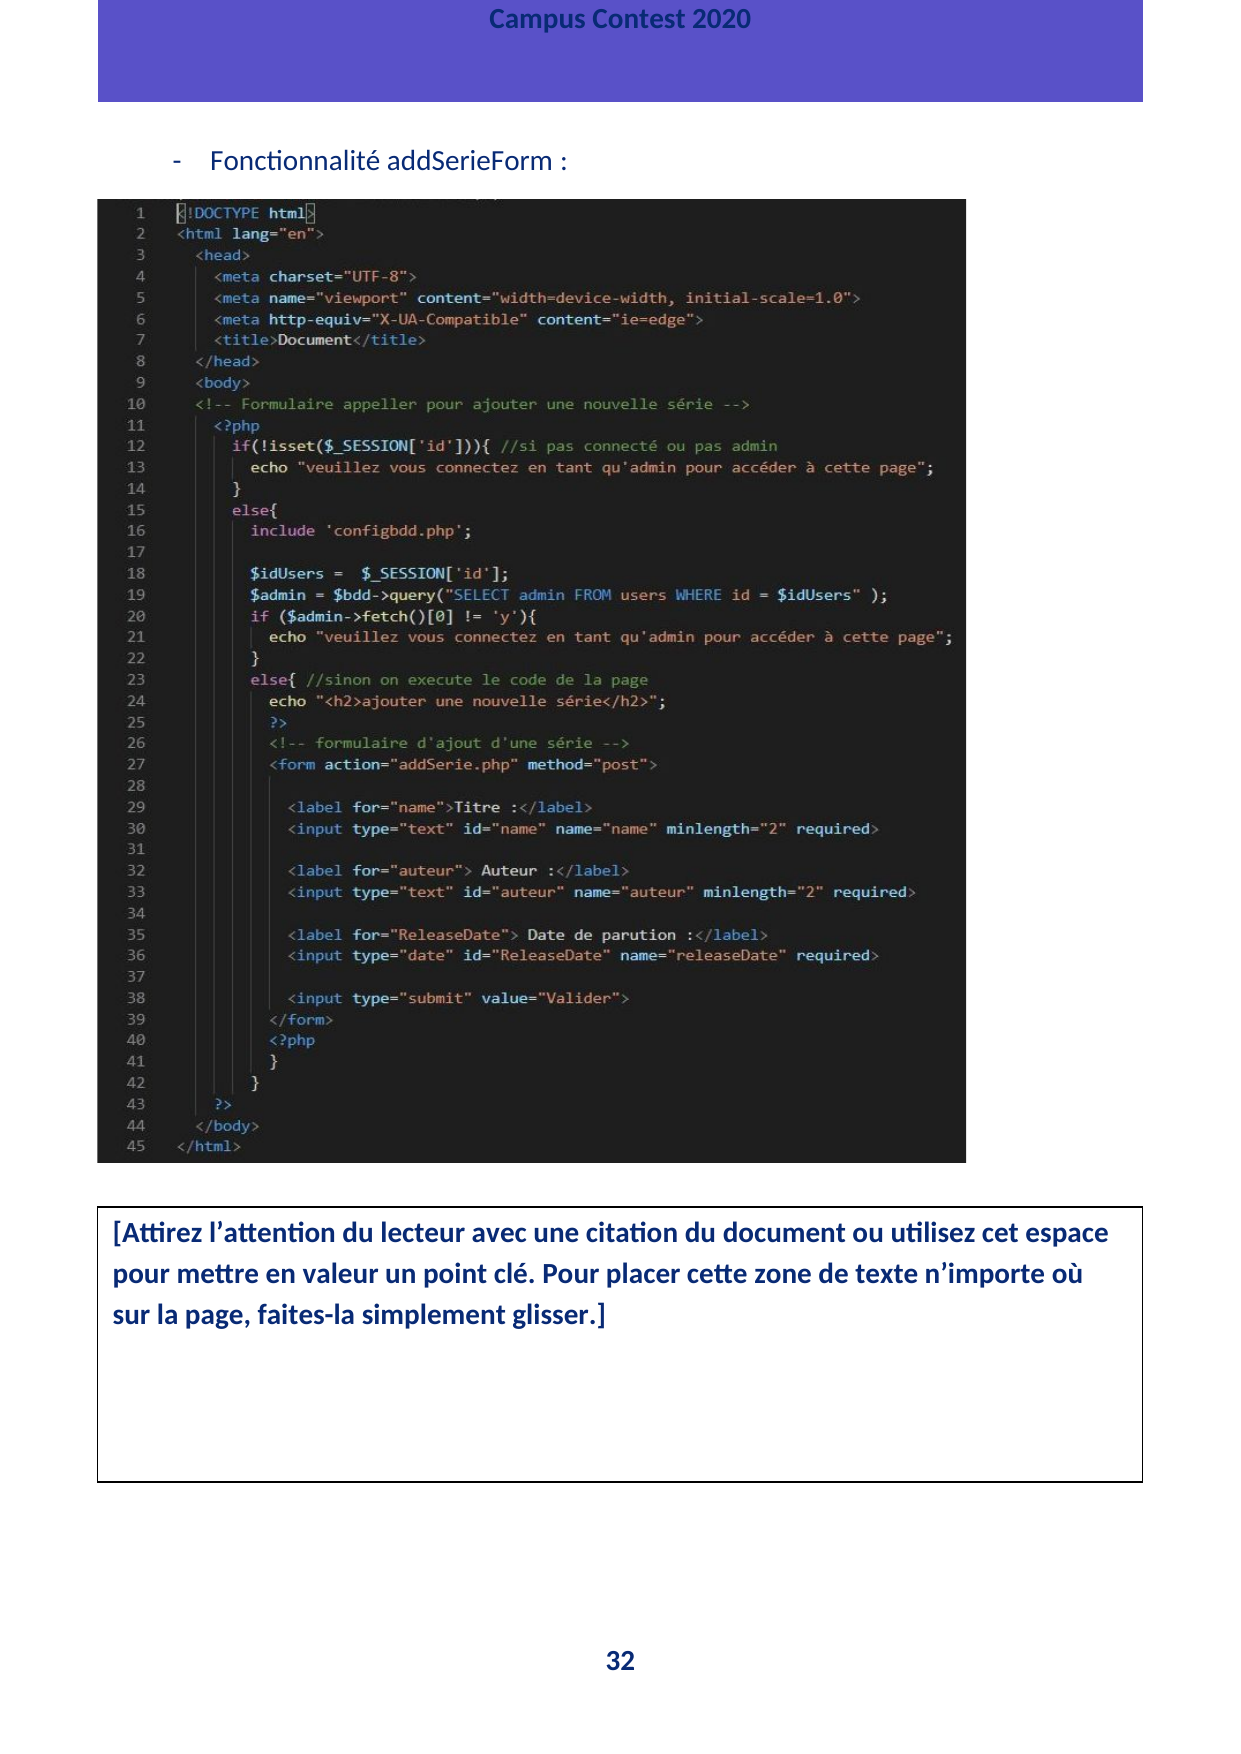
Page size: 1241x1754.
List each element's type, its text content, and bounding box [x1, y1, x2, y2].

picture [97, 199, 967, 1163]
list Fonctionnalité addSerieForm : [172, 142, 1143, 178]
